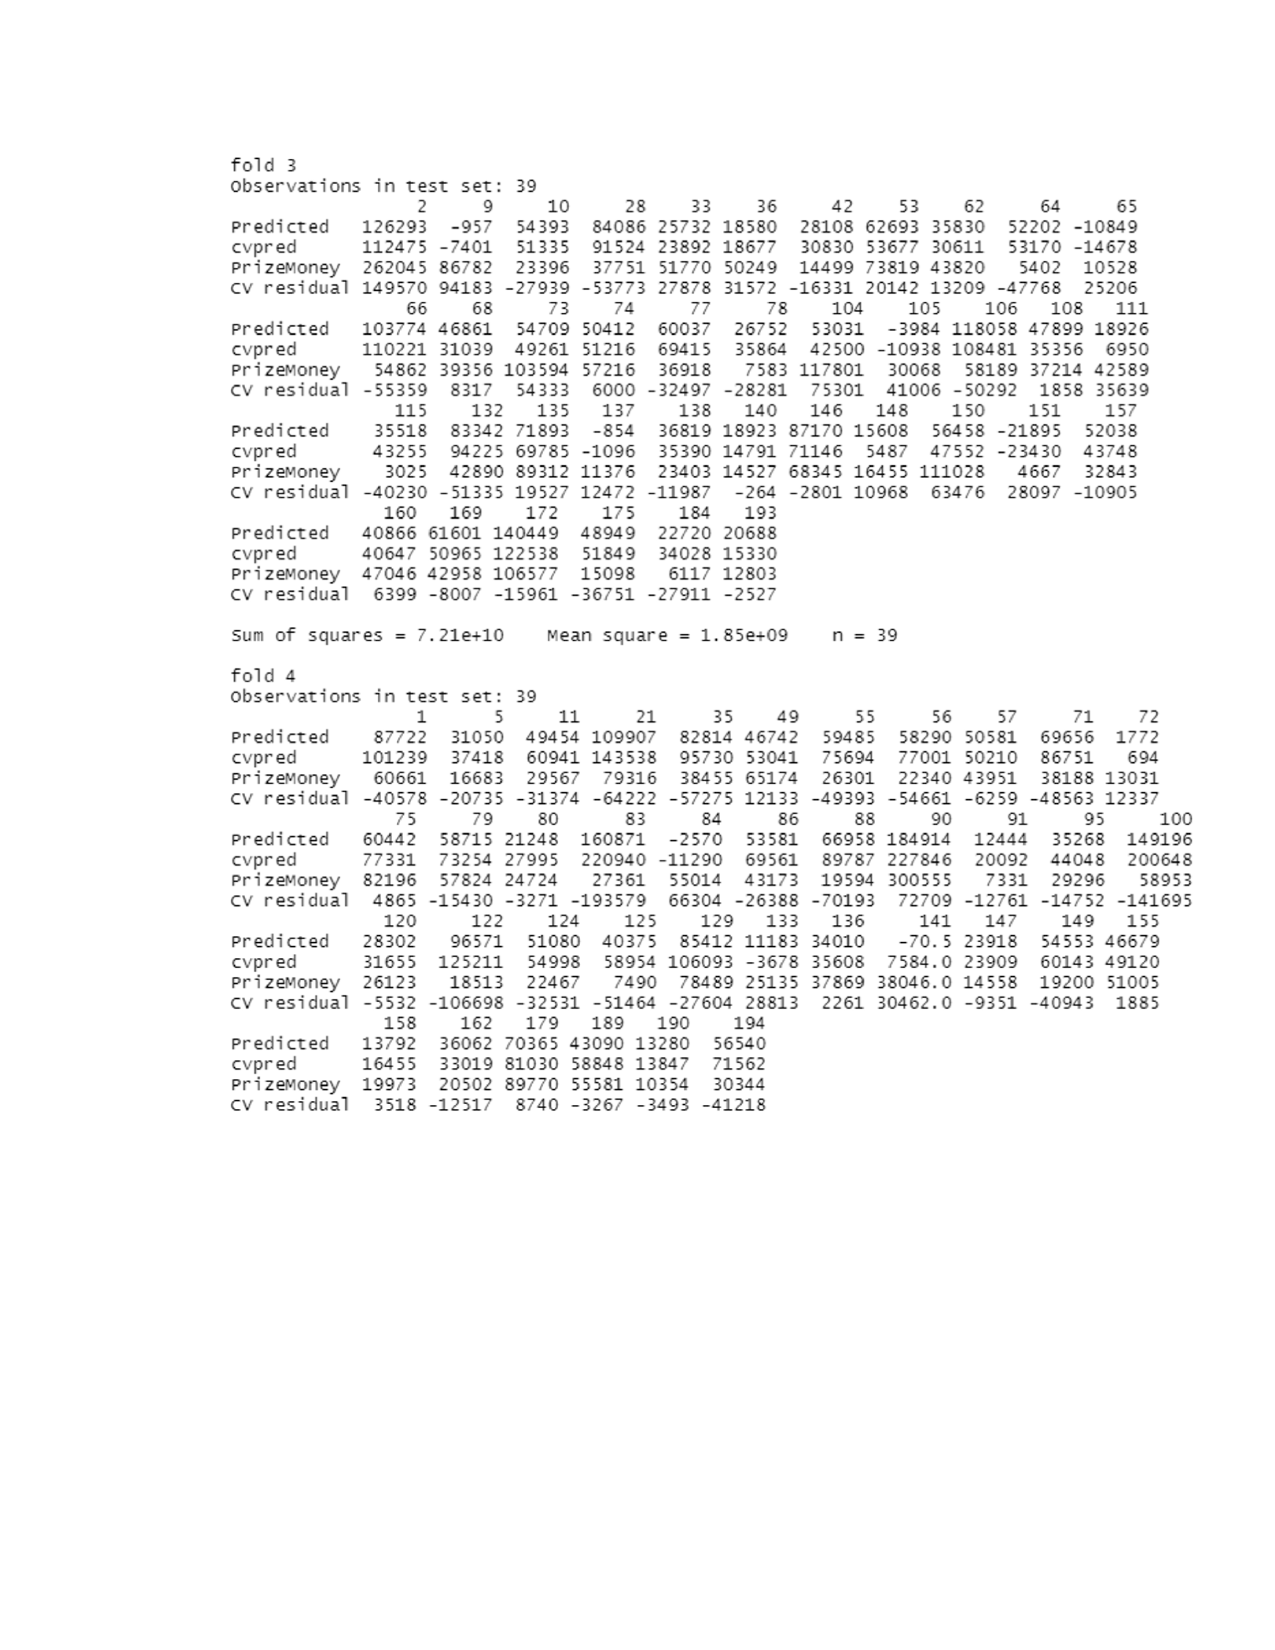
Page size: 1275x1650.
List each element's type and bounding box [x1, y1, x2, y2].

picture [225, 150, 1200, 1112]
